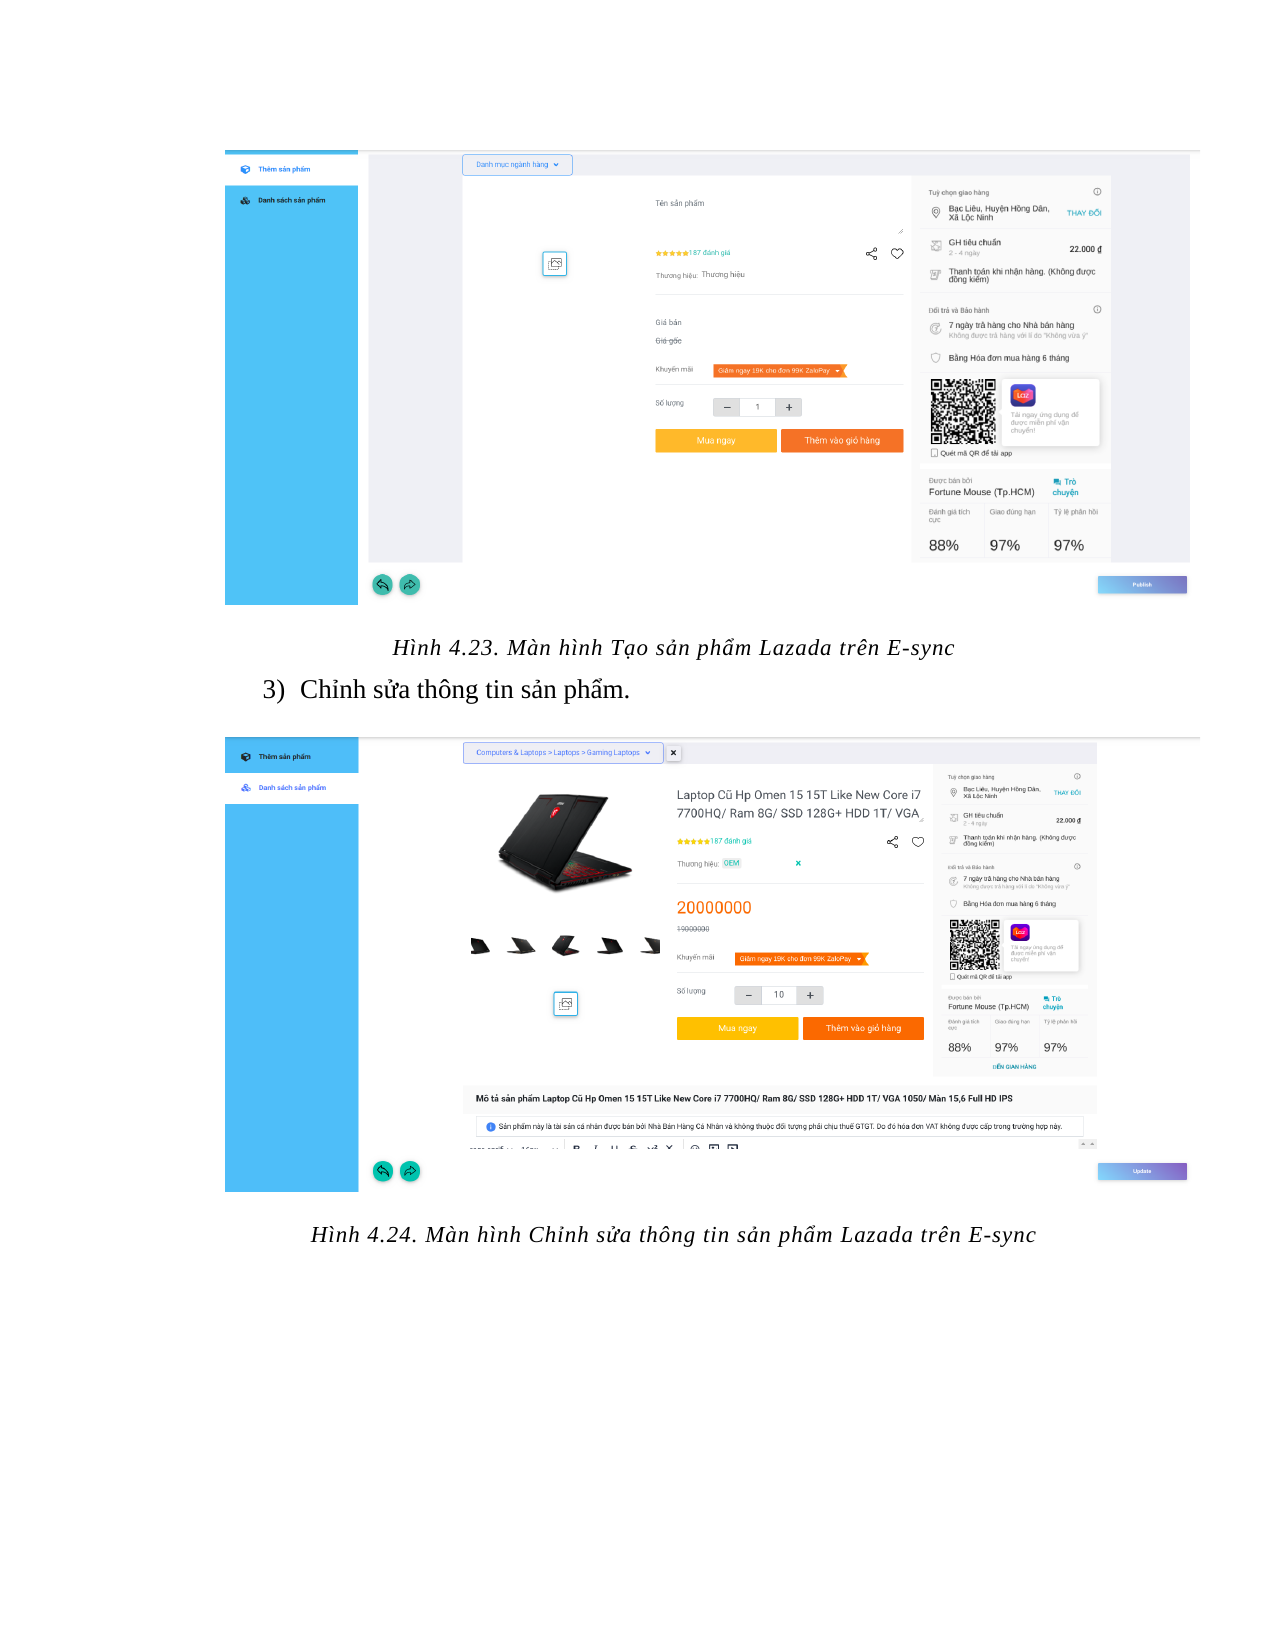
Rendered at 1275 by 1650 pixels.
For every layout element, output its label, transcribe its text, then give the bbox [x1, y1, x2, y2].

picture [225, 737, 1200, 1192]
picture [225, 150, 1200, 605]
list Chỉnh sửa thông tin sản phẩm. [262, 674, 1125, 705]
